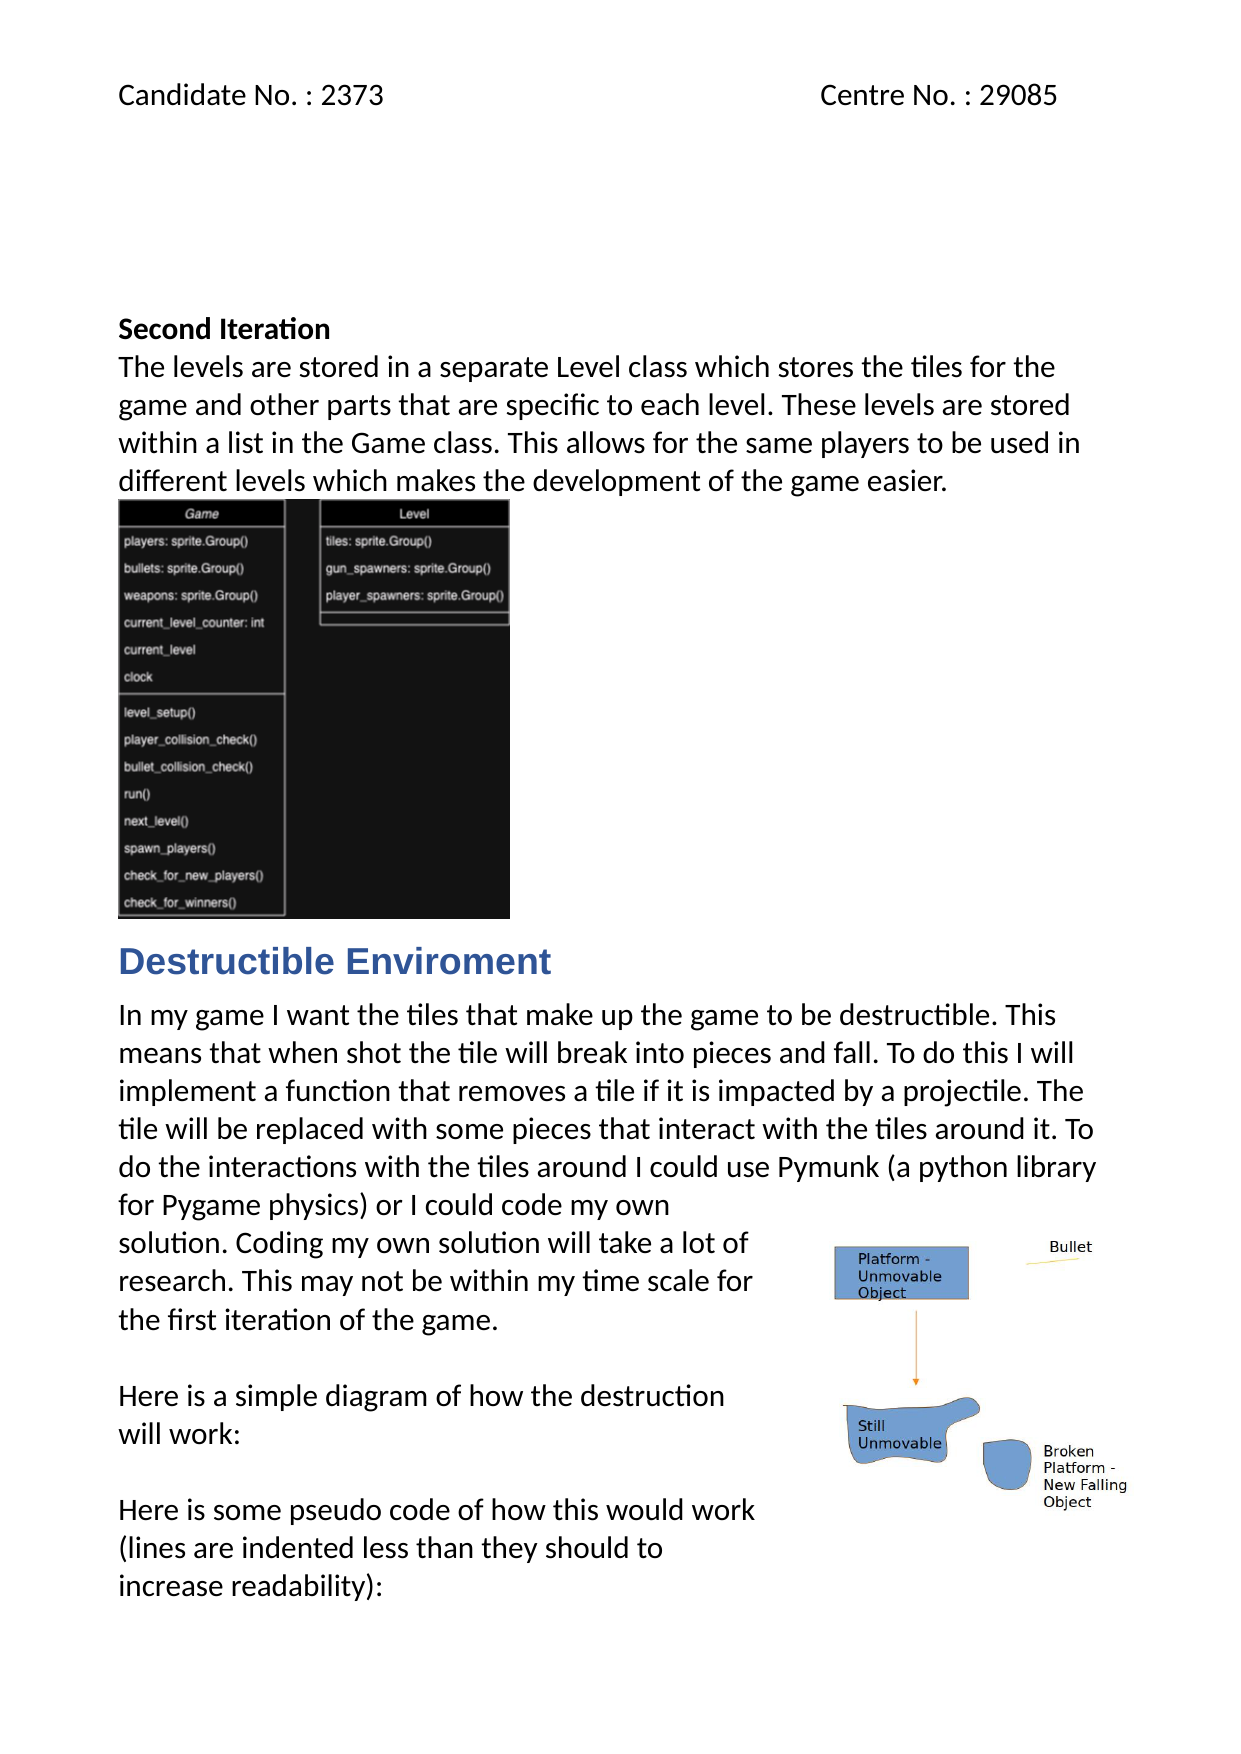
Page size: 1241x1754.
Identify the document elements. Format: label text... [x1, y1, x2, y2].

picture [778, 1198, 1150, 1555]
text The levels are stored in a separate Level class which stores the tiles for the game and other parts that are specific to each level. These levels are stored within a list in the Game class. This allows for the same players to be used in different levels which makes the development of the game easier. [118, 347, 1122, 499]
text Second Iteration [118, 309, 1122, 347]
text Here is some pseudo code of how this would work (lines are indented less than they should to increase readability): [118, 1489, 1122, 1604]
text Here is a simple diagram of how the destruction will work: [118, 1376, 778, 1452]
subtitle Destructible Enviroment [118, 939, 1122, 982]
picture [118, 499, 510, 919]
text In my game I want the tiles that make up the game to be destructible. This means that when shot the tile will break into pieces and fall. To do this I will implement a function that removes a tile if it is impacted by a projectile. The tile will be replaced with some pieces that interact with the tiles around it. To do the interactions with the tiles around I could use Pymunk (a python library for Pygame physics) or I could code my own solution. Coding my own solution will take a lot of research. This may not be within my time scale for the first iteration of the game. [118, 994, 1122, 1338]
